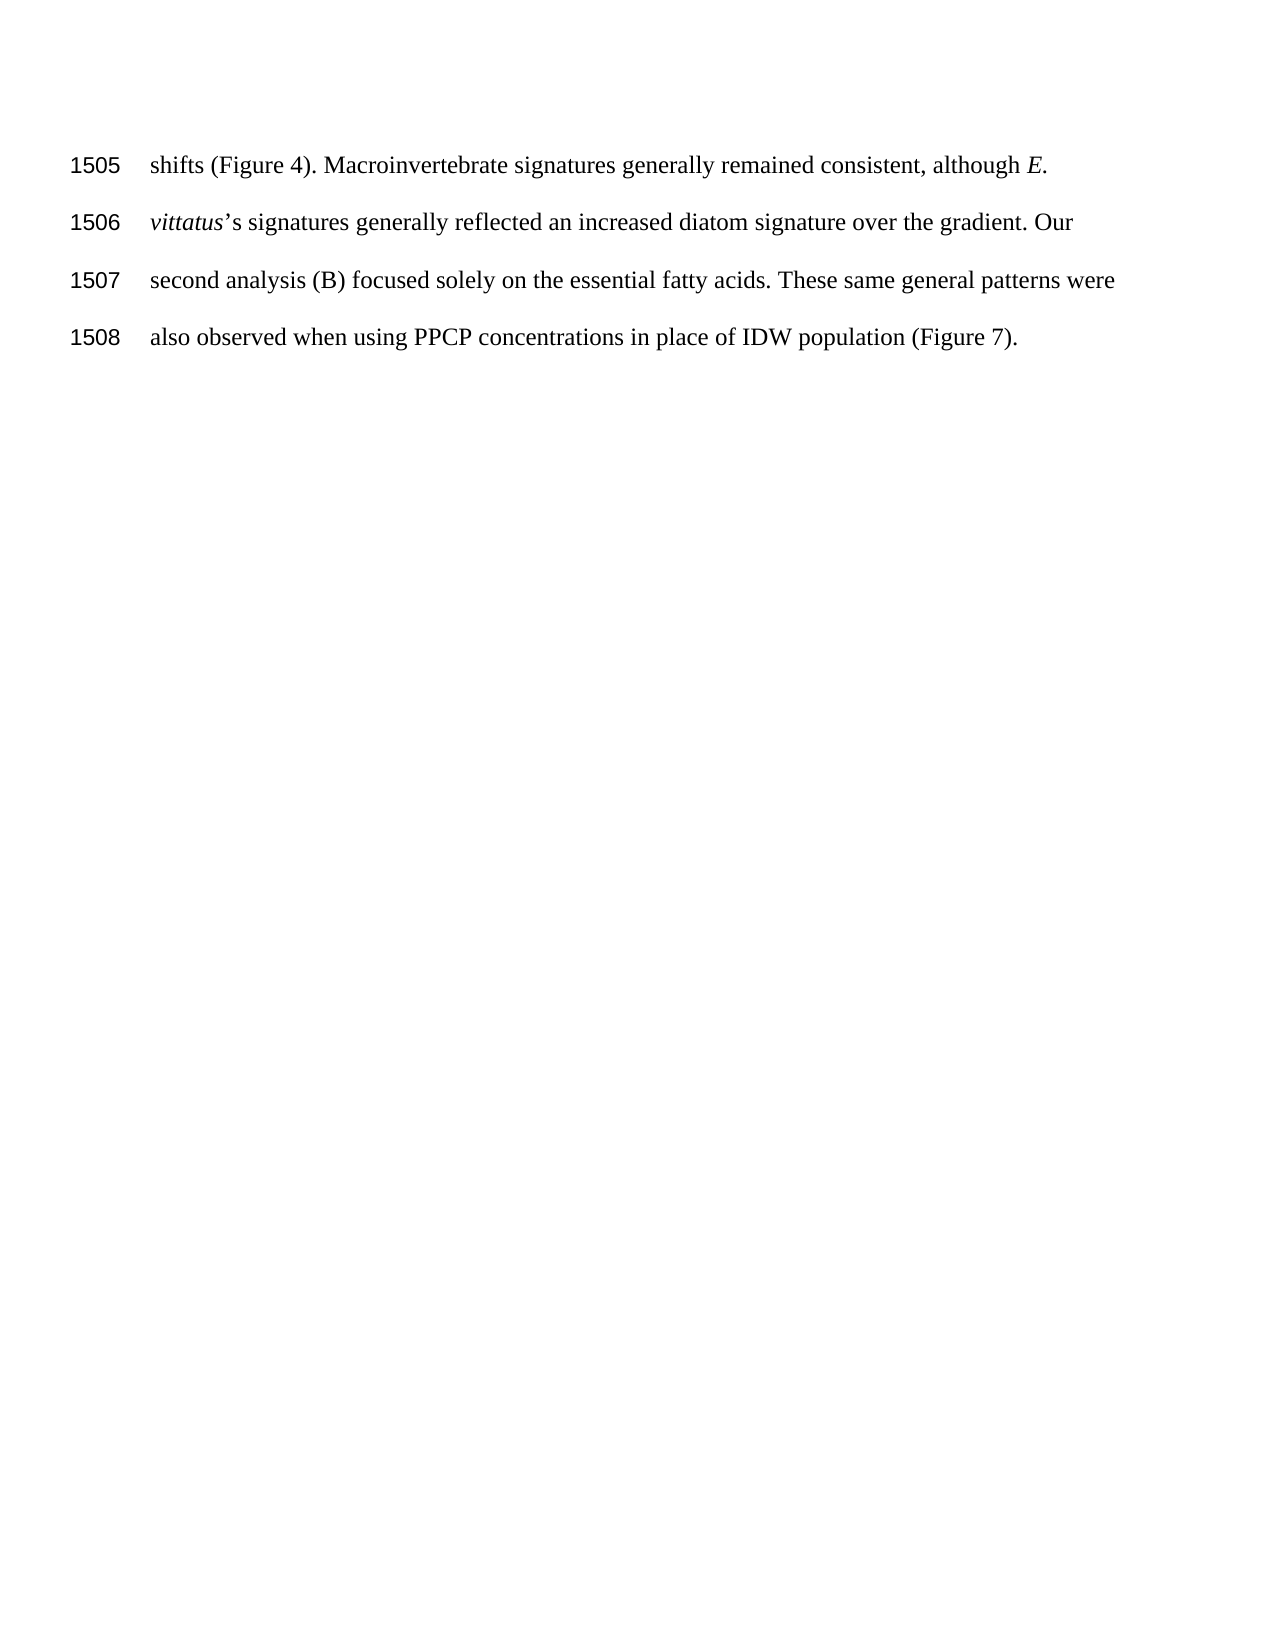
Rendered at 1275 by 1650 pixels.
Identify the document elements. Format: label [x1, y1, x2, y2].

text [150, 150, 1125, 351]
